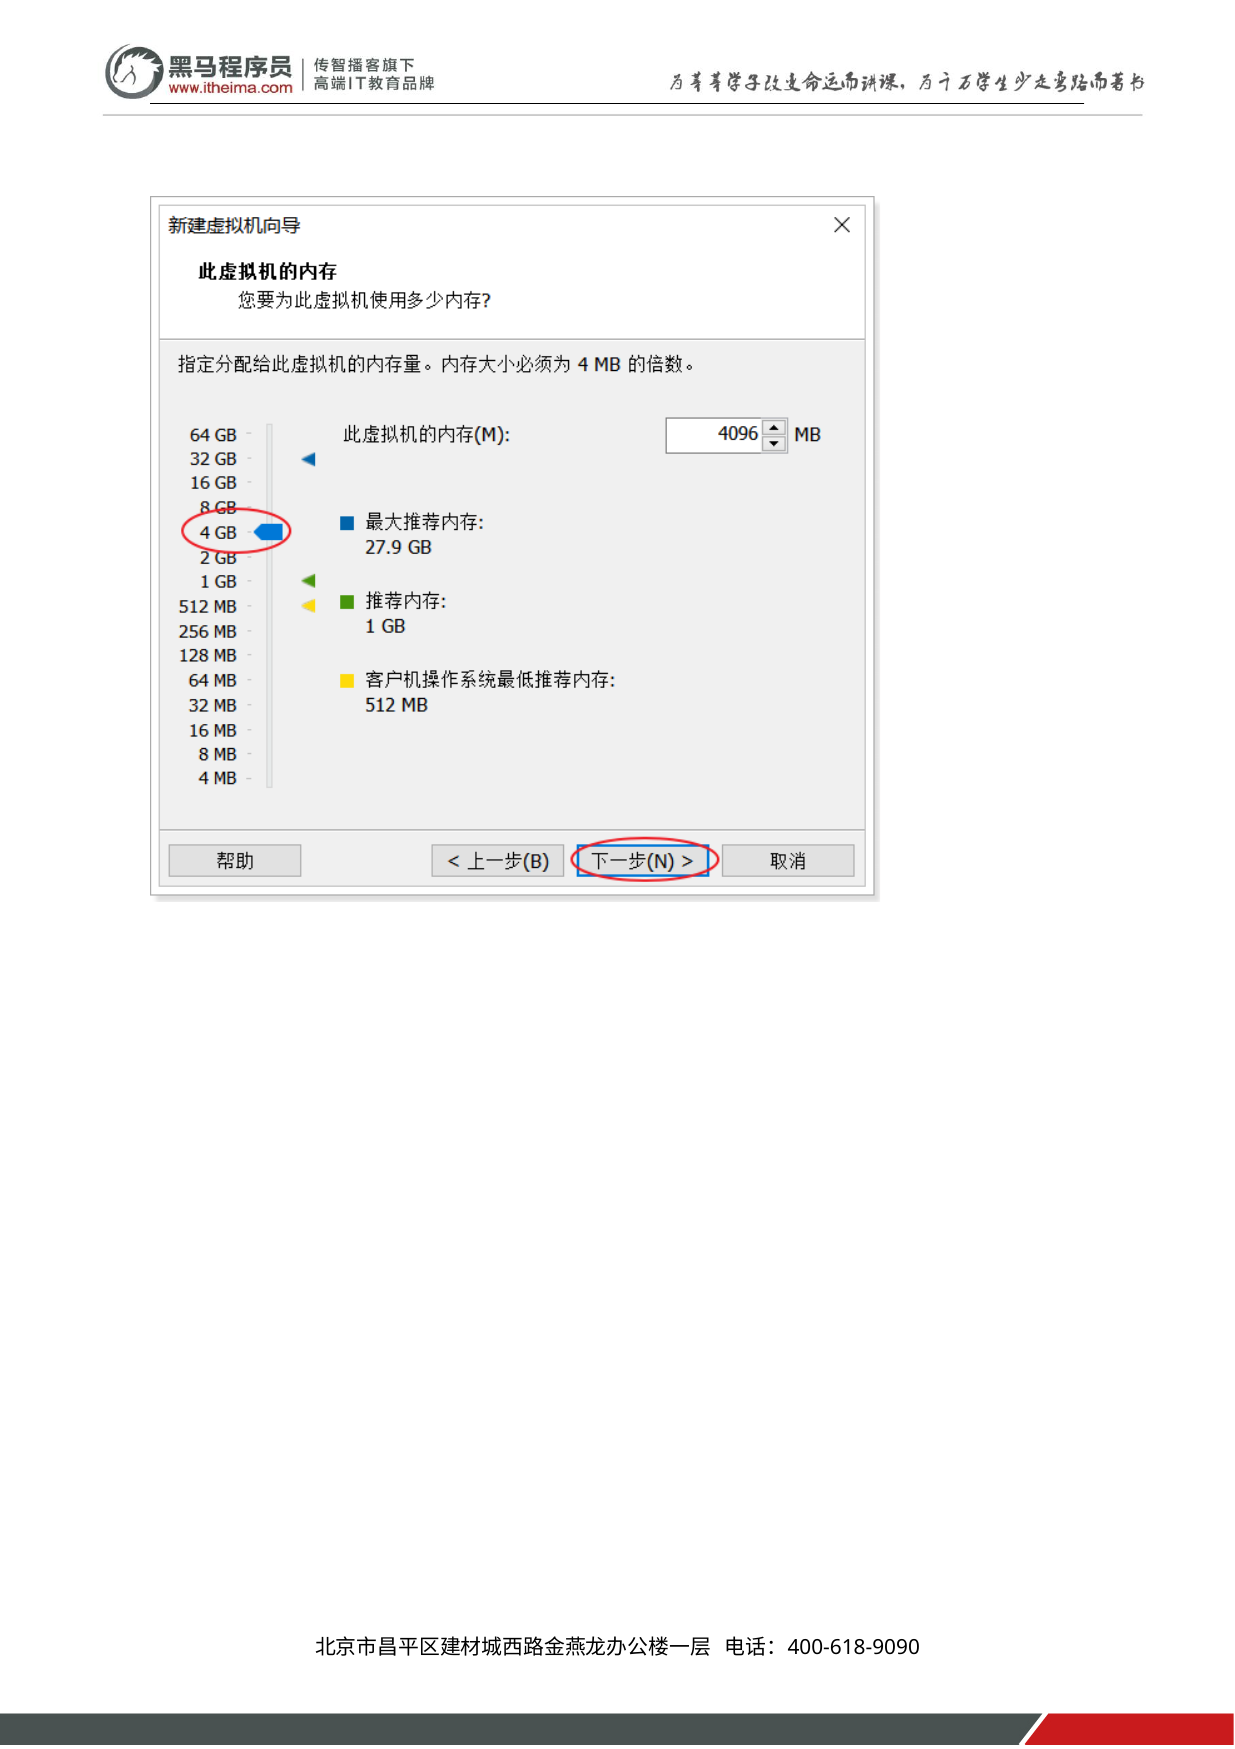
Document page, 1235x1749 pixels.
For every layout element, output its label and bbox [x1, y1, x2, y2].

picture [150, 196, 880, 902]
picture [0, 0, 1235, 123]
picture [0, 1654, 1234, 1745]
